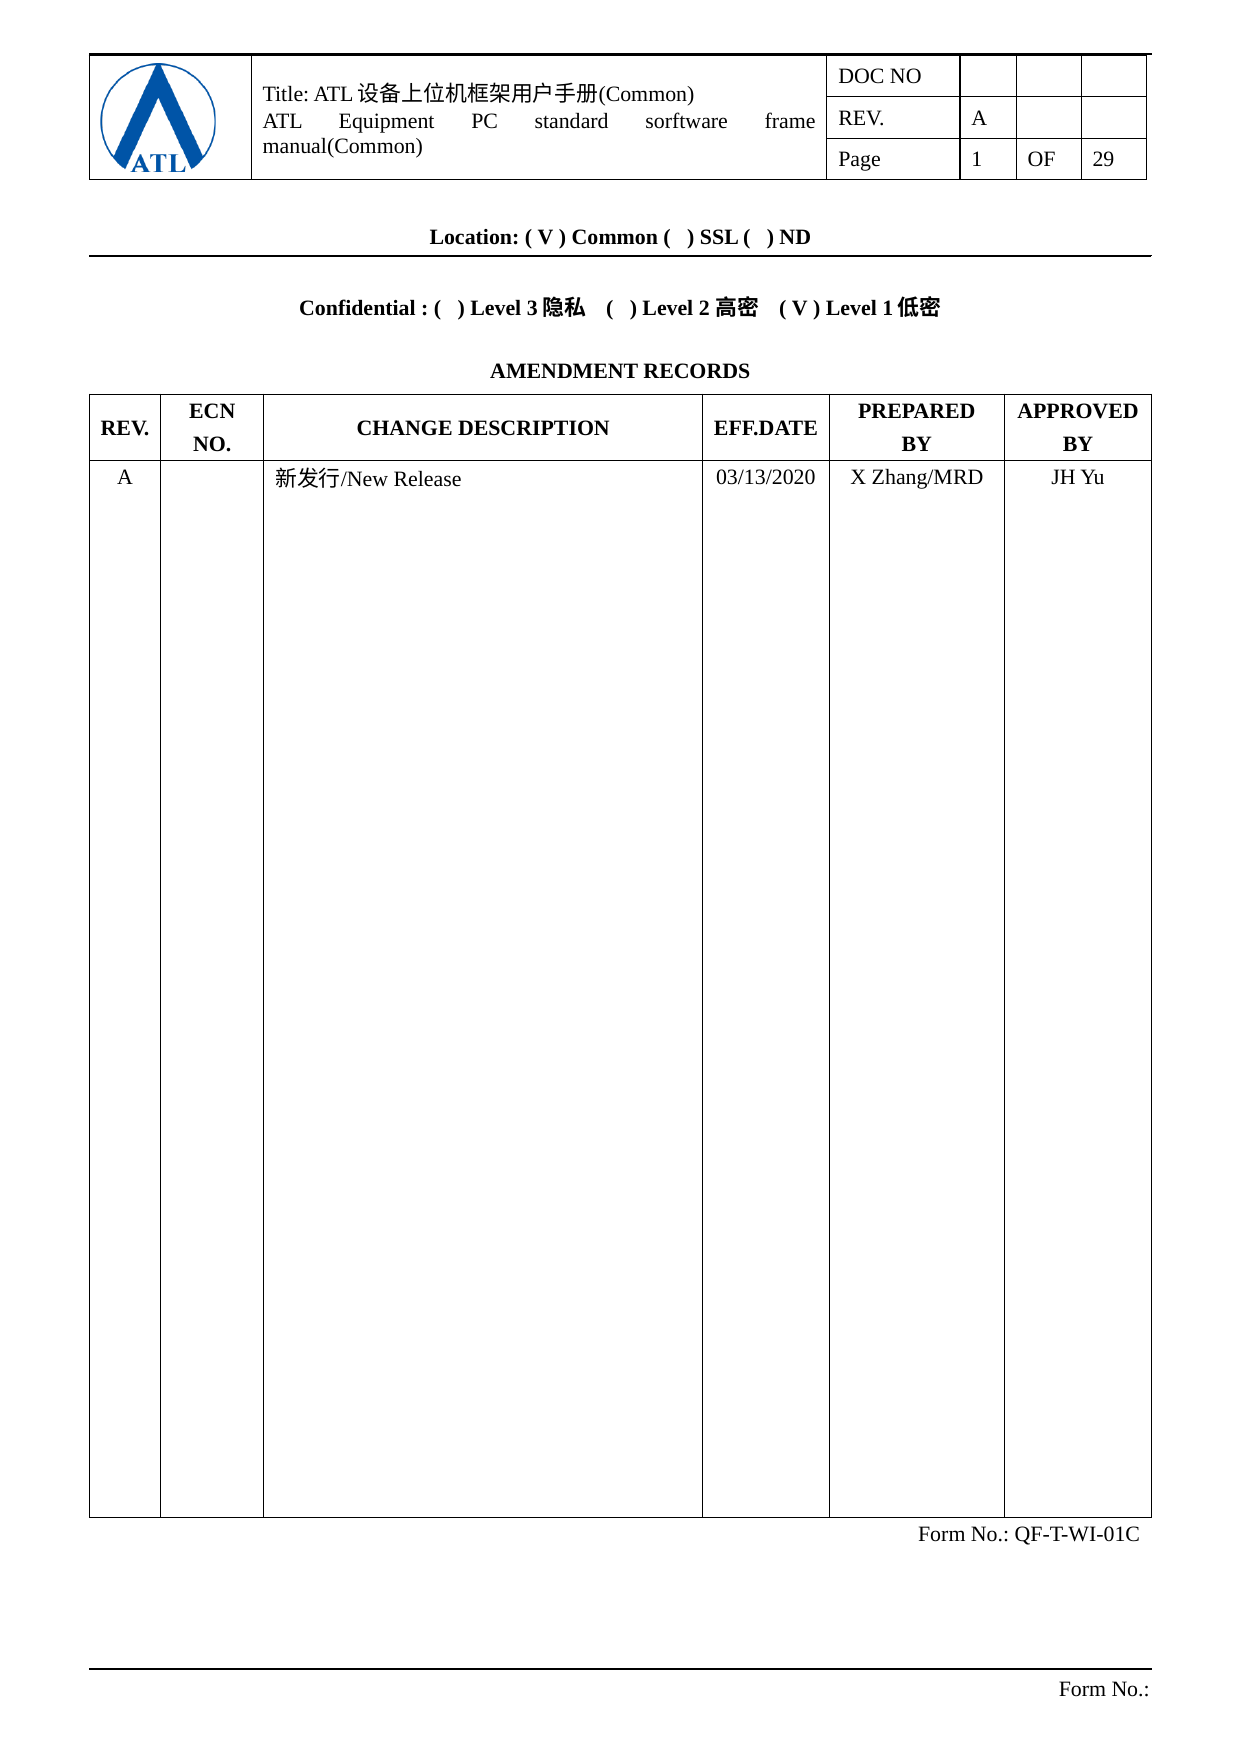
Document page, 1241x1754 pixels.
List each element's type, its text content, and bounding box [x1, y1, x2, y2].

text Location: ( V ) Common ( ) SSL ( ) ND [89, 220, 1152, 255]
table_cell 03/13/2020 [703, 461, 829, 1517]
picture [100, 63, 216, 172]
table_cell X Zhang/MRD [830, 461, 1004, 1517]
table_cell CHANGE DESCRIPTION [264, 395, 702, 459]
table_cell PREPARED BY [830, 395, 1004, 459]
table_cell AMENDMENT RECORDS [89, 355, 1151, 393]
table_cell 新发行/New Release [264, 461, 702, 1517]
table_cell Form No.: QF-T-WI [89, 1518, 1151, 1550]
table_cell ECN NO. [161, 395, 263, 459]
table_cell EFF.DATE [703, 395, 829, 459]
table_header Confidential : ( ) Level 3隐私 ( ) Level 2 高密 ( V ) Level 1低密 [89, 257, 1151, 355]
table_cell REV. [90, 395, 160, 459]
table_cell APPROVED BY [1005, 395, 1151, 459]
table_cell A [90, 461, 160, 1517]
table_cell [161, 461, 263, 1517]
table_cell JH Yu [1005, 461, 1151, 1517]
